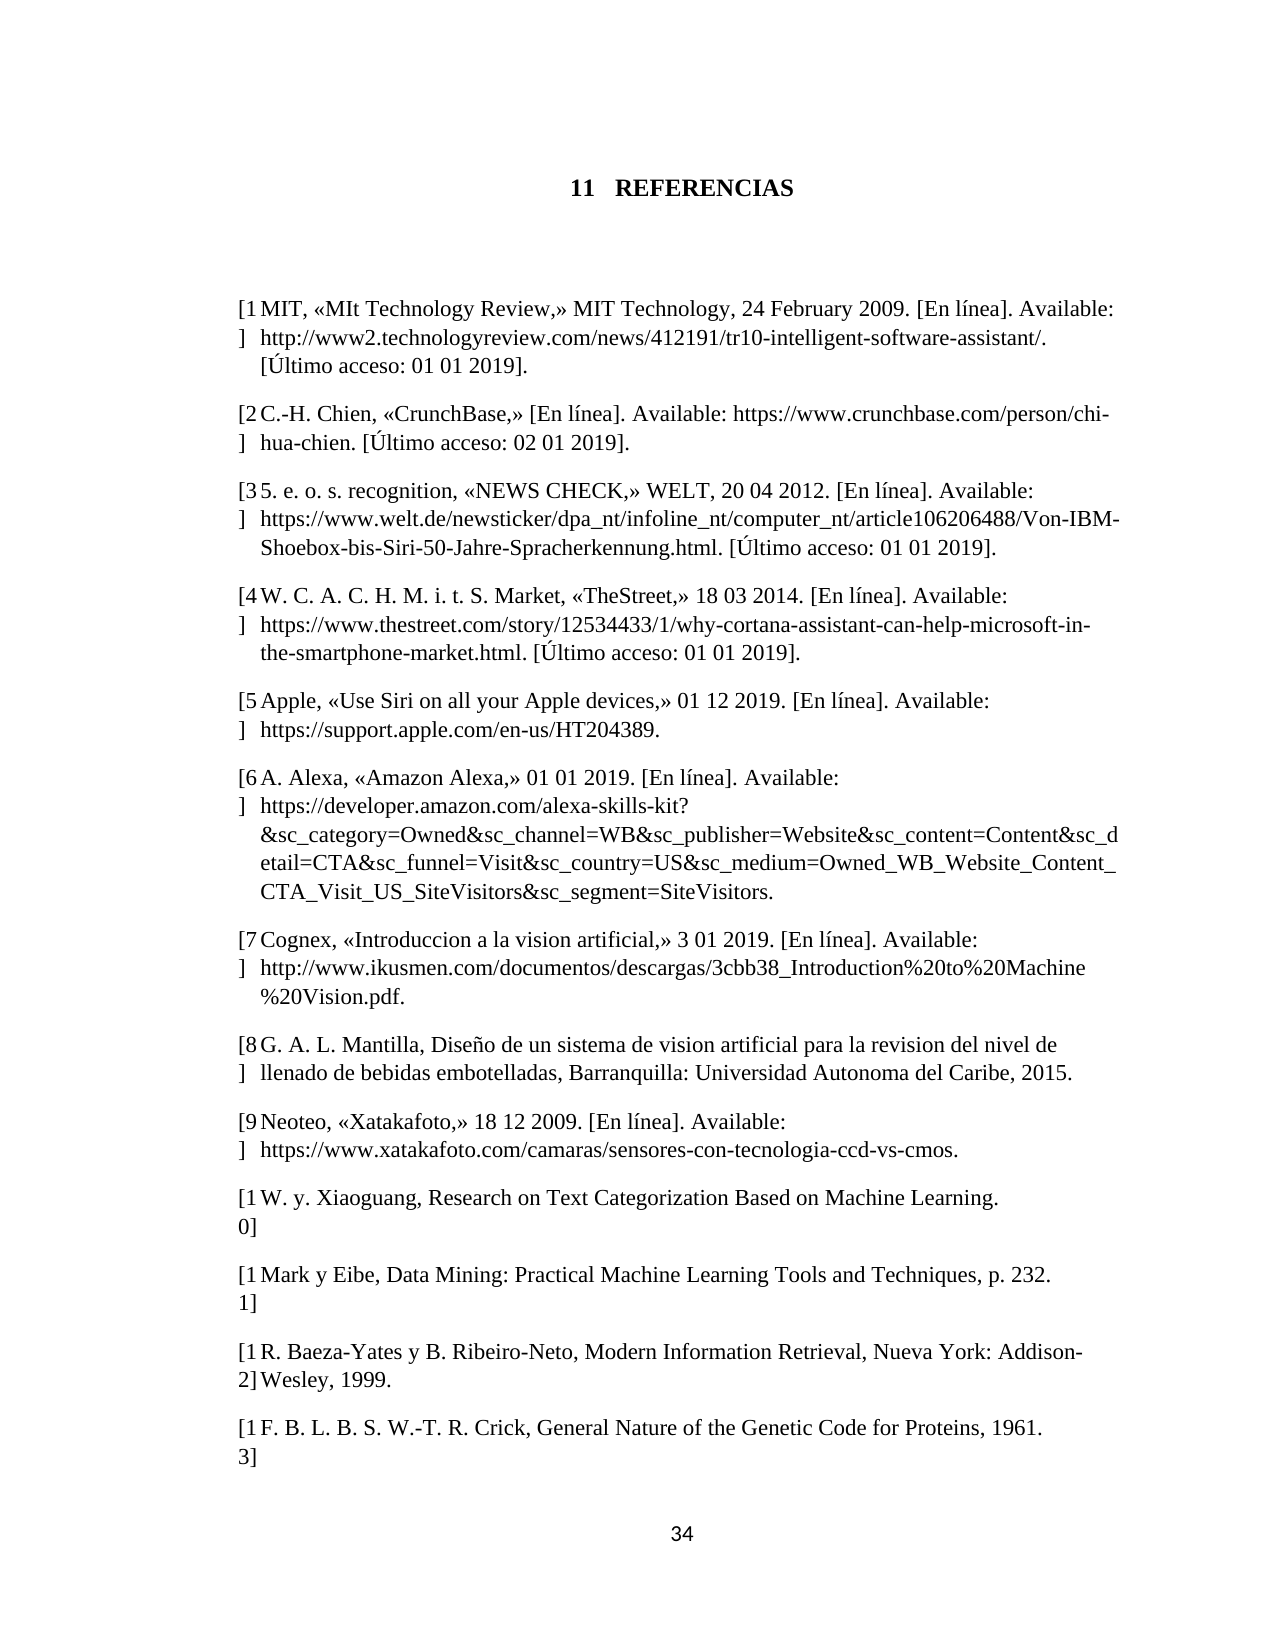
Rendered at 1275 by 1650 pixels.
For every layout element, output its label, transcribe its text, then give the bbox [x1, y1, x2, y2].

subtitle REFERENCIAS [236, 173, 1127, 201]
